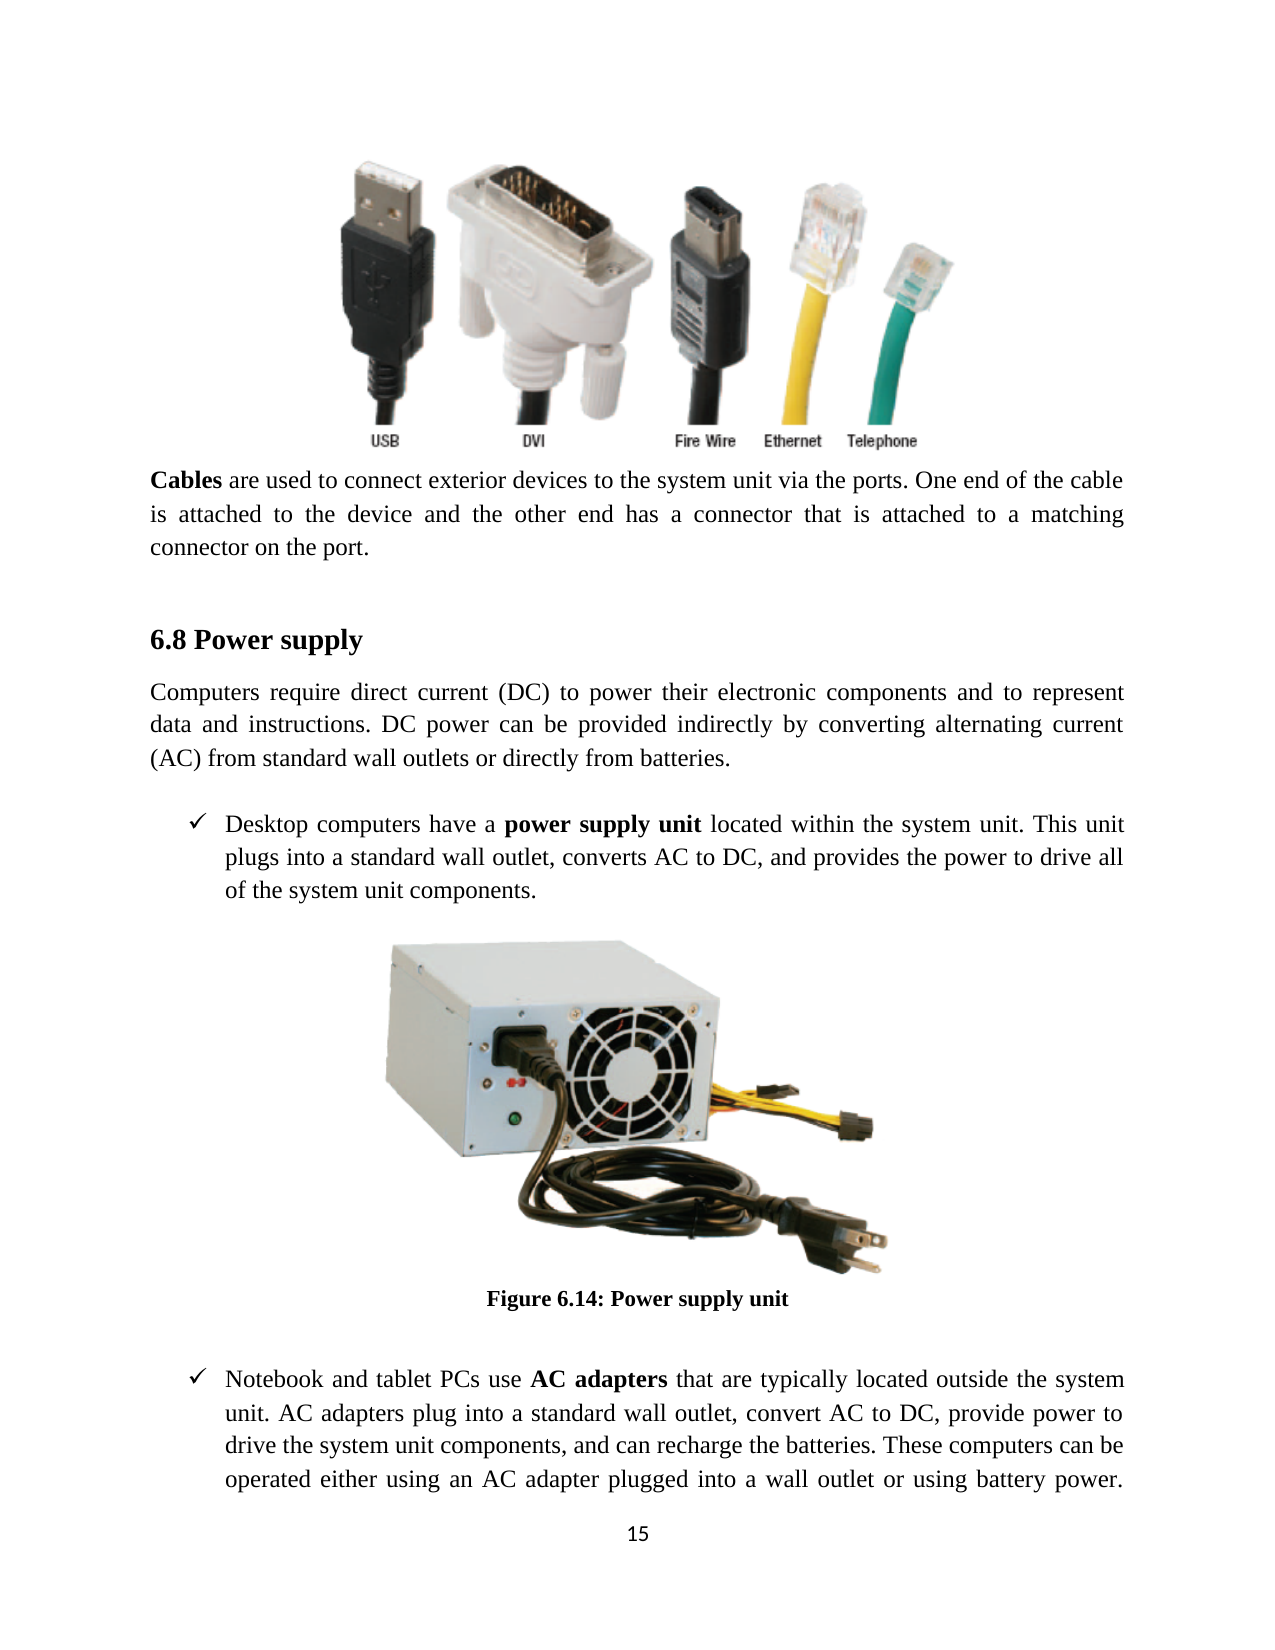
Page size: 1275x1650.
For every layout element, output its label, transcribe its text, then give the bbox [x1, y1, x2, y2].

text Cables are used to connect exterior devices to the system unit via the ports. One end of the cable is attached to the device and the other end has a connector that is attached to a matching connector on the port. [150, 466, 1125, 560]
picture [378, 936, 897, 1286]
list Desktop computers have a power supply unit located within the system unit. This unit plugs into a standard wall outlet, converts AC to DC, and provides the power to drive all of the system unit components. [187, 809, 1125, 903]
text 6.8 Power supply [150, 622, 1125, 656]
picture [315, 150, 960, 466]
text Figure 6.14: Power supply unit [150, 1285, 1125, 1312]
text Computers require direct current (DC) to power their electronic components and to represent data and instructions. DC power can be provided indirectly by converting alternating current (AC) from standard wall outlets or directly from batteries. [150, 677, 1125, 771]
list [187, 1364, 1125, 1492]
